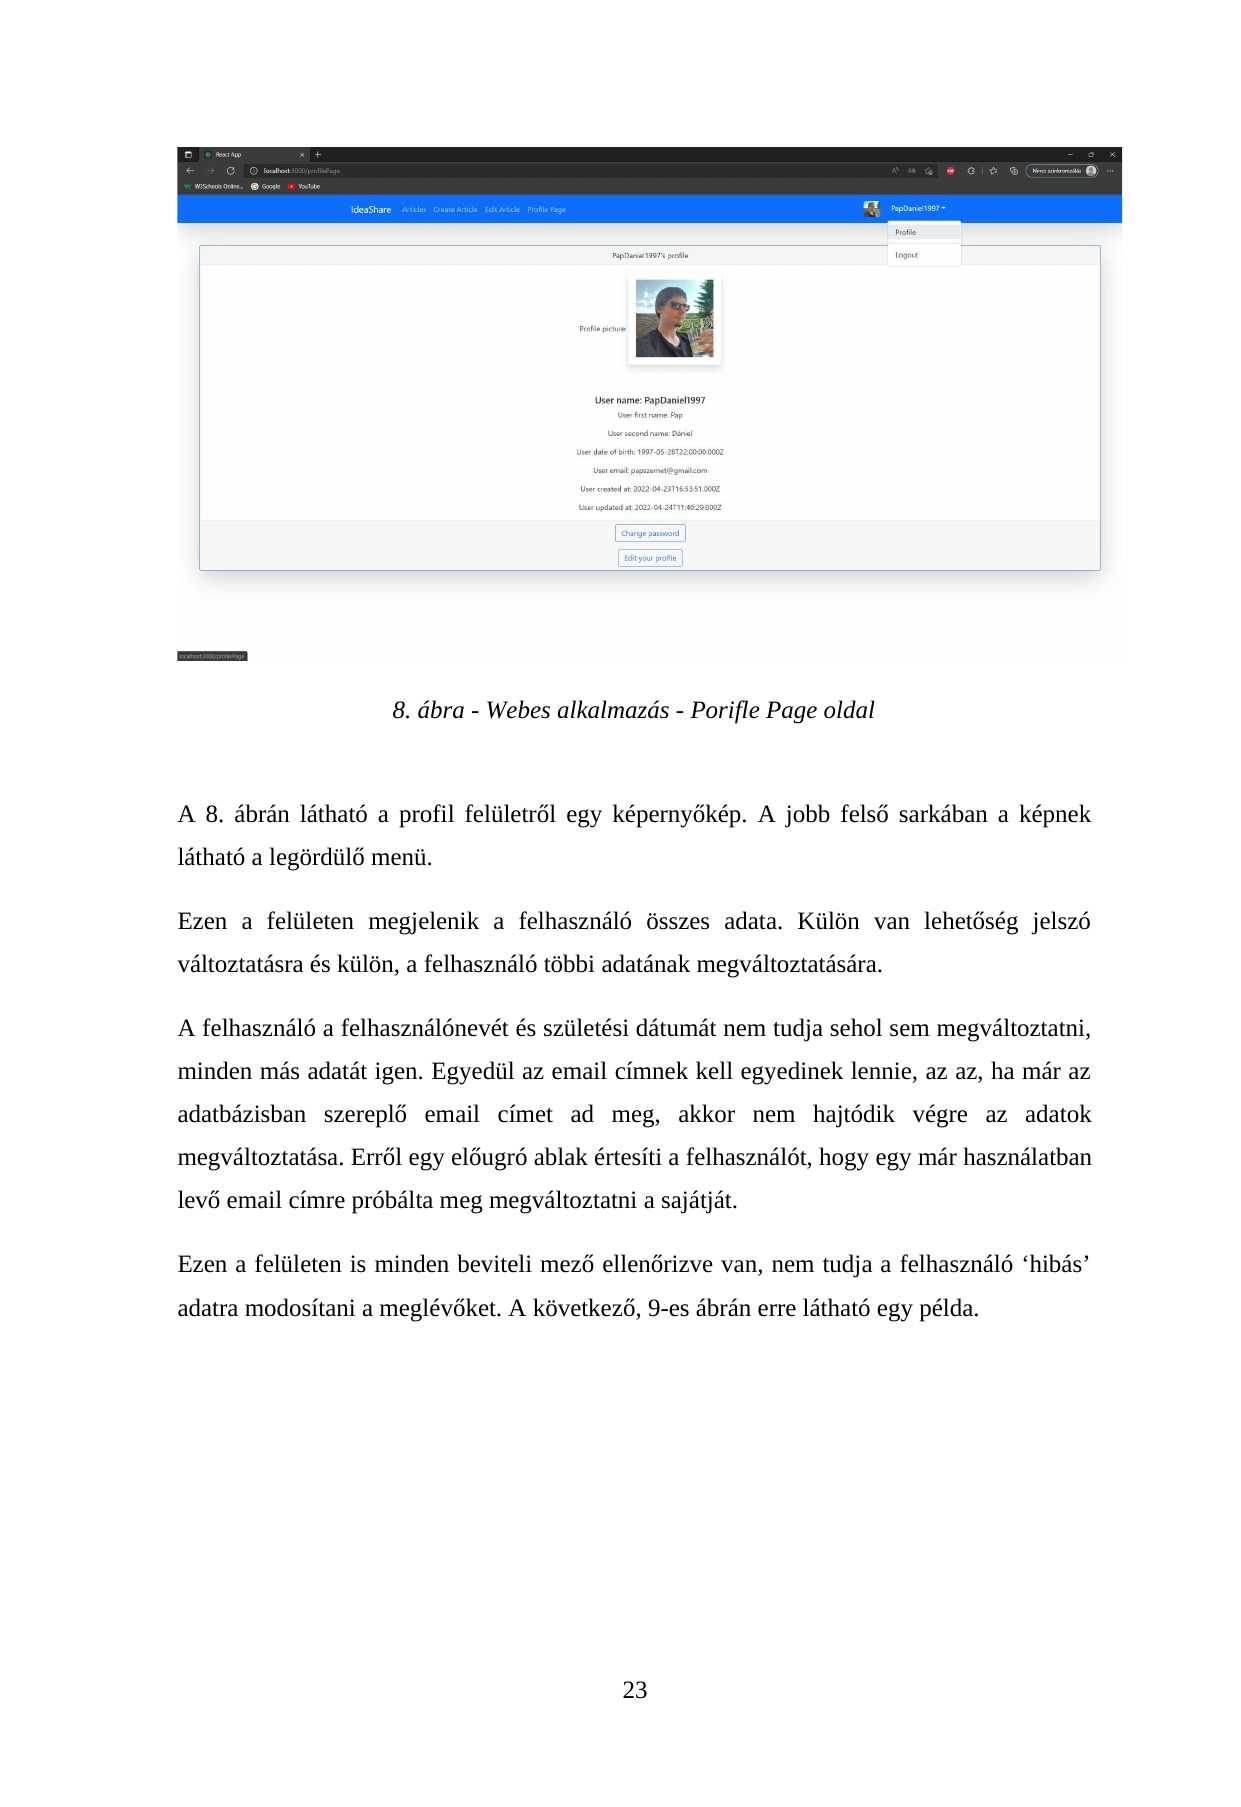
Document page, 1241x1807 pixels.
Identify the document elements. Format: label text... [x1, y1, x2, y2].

text Ezen a felületen is minden beviteli mező ellenőrizve van, nem tudja a felhasználó ‘hibás’ adatra modosítani a meglévőket. A következő, 9-es ábrán erre látható egy példa. [177, 1249, 1092, 1321]
text Ezen a felületen megjelenik a felhasználó összes adata. Külön van lehetőség jelszó változtatásra és külön, a felhasználó többi adatának megváltoztatására. [177, 906, 1092, 978]
text A 8. ábrán látható a profil felületről egy képernyőkép. A jobb felső sarkában a képnek látható a legördülő menü. [177, 799, 1092, 871]
picture [177, 147, 1123, 661]
text A felhasználó a felhasználónevét és születési dátumát nem tudja sehol sem megváltoztatni, minden más adatát igen. Egyedül az email címnek kell egyedinek lennie, az az, ha már az adatbázisban szereplő email címet ad meg, akkor nem hajtódik végre az adatok megváltoztatása. Erről egy előugró ablak értesíti a felhasználót, hogy egy már használatban levő email címre próbálta meg megváltoztatni a sajátját. [177, 1013, 1092, 1214]
